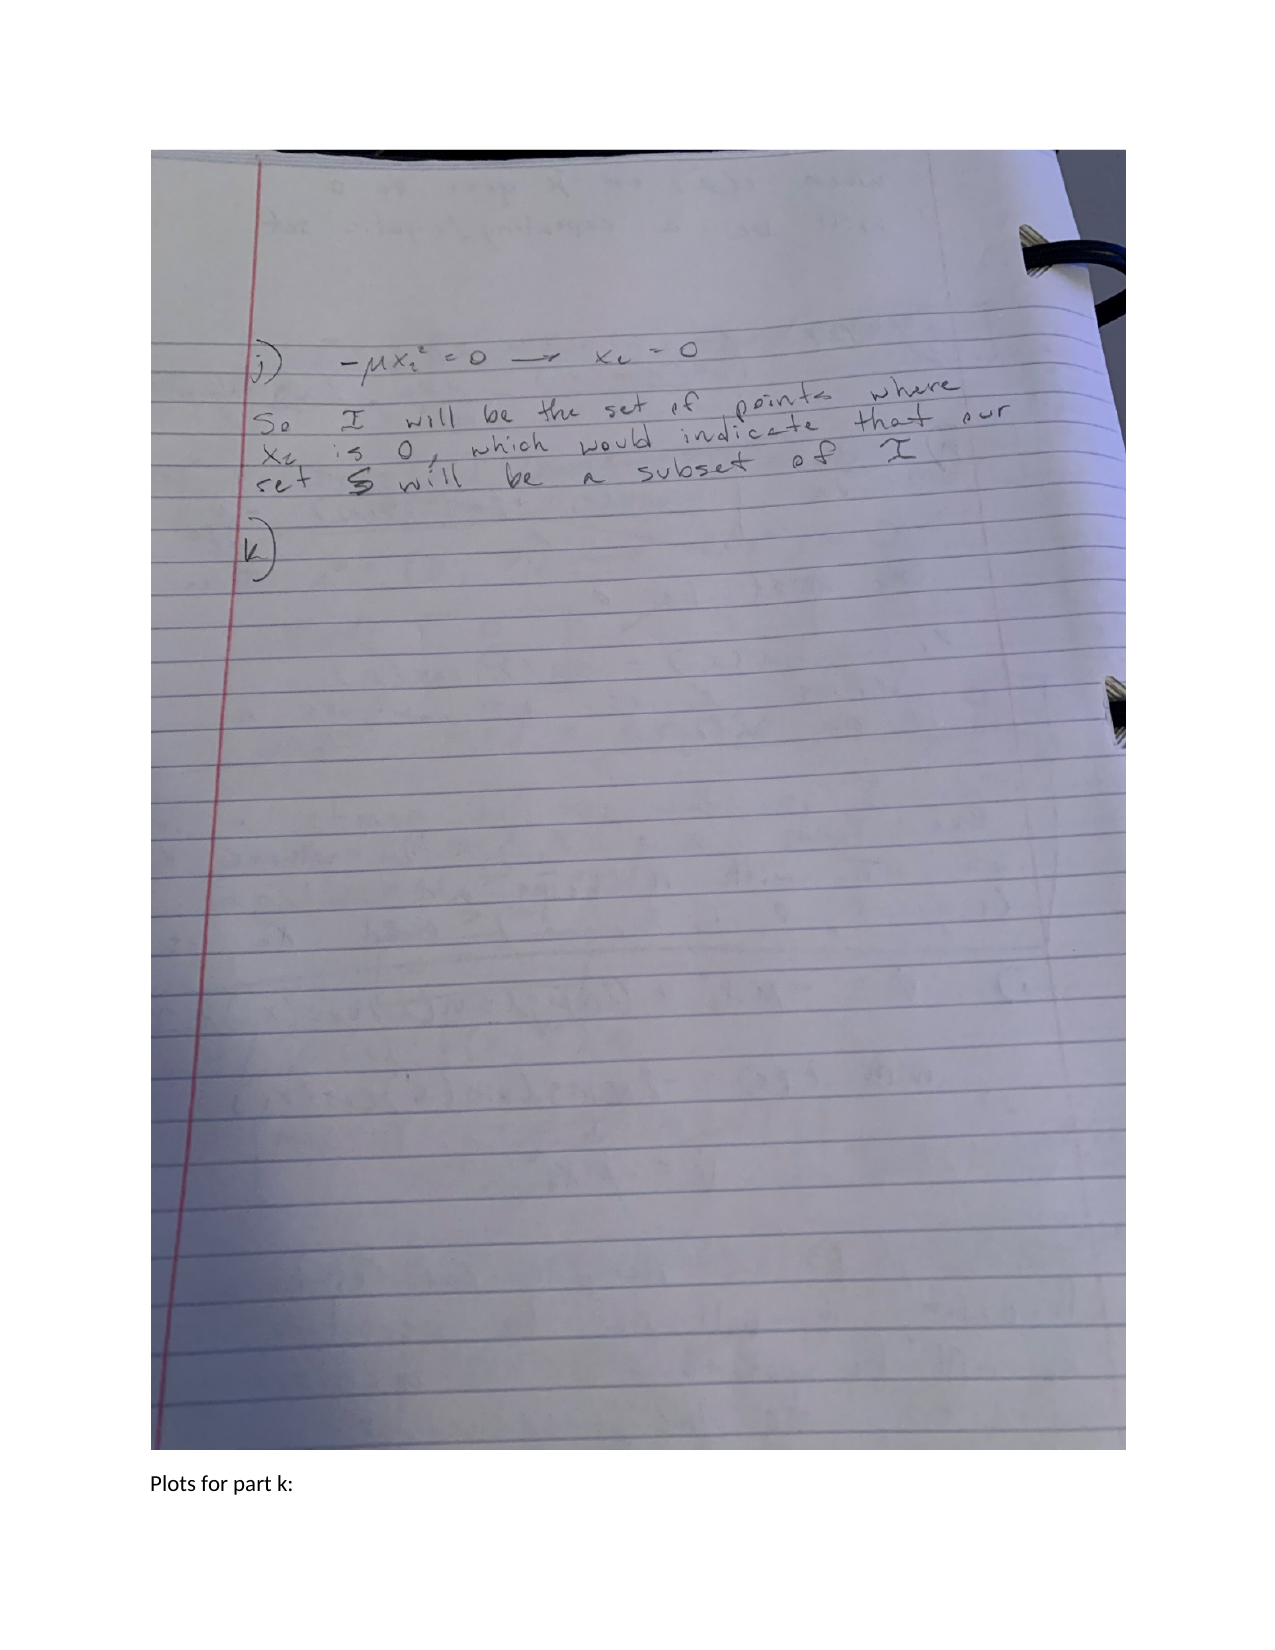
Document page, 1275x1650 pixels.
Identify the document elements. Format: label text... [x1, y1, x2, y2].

text Plots for part k: [150, 1469, 1125, 1497]
picture [152, 151, 1126, 1448]
